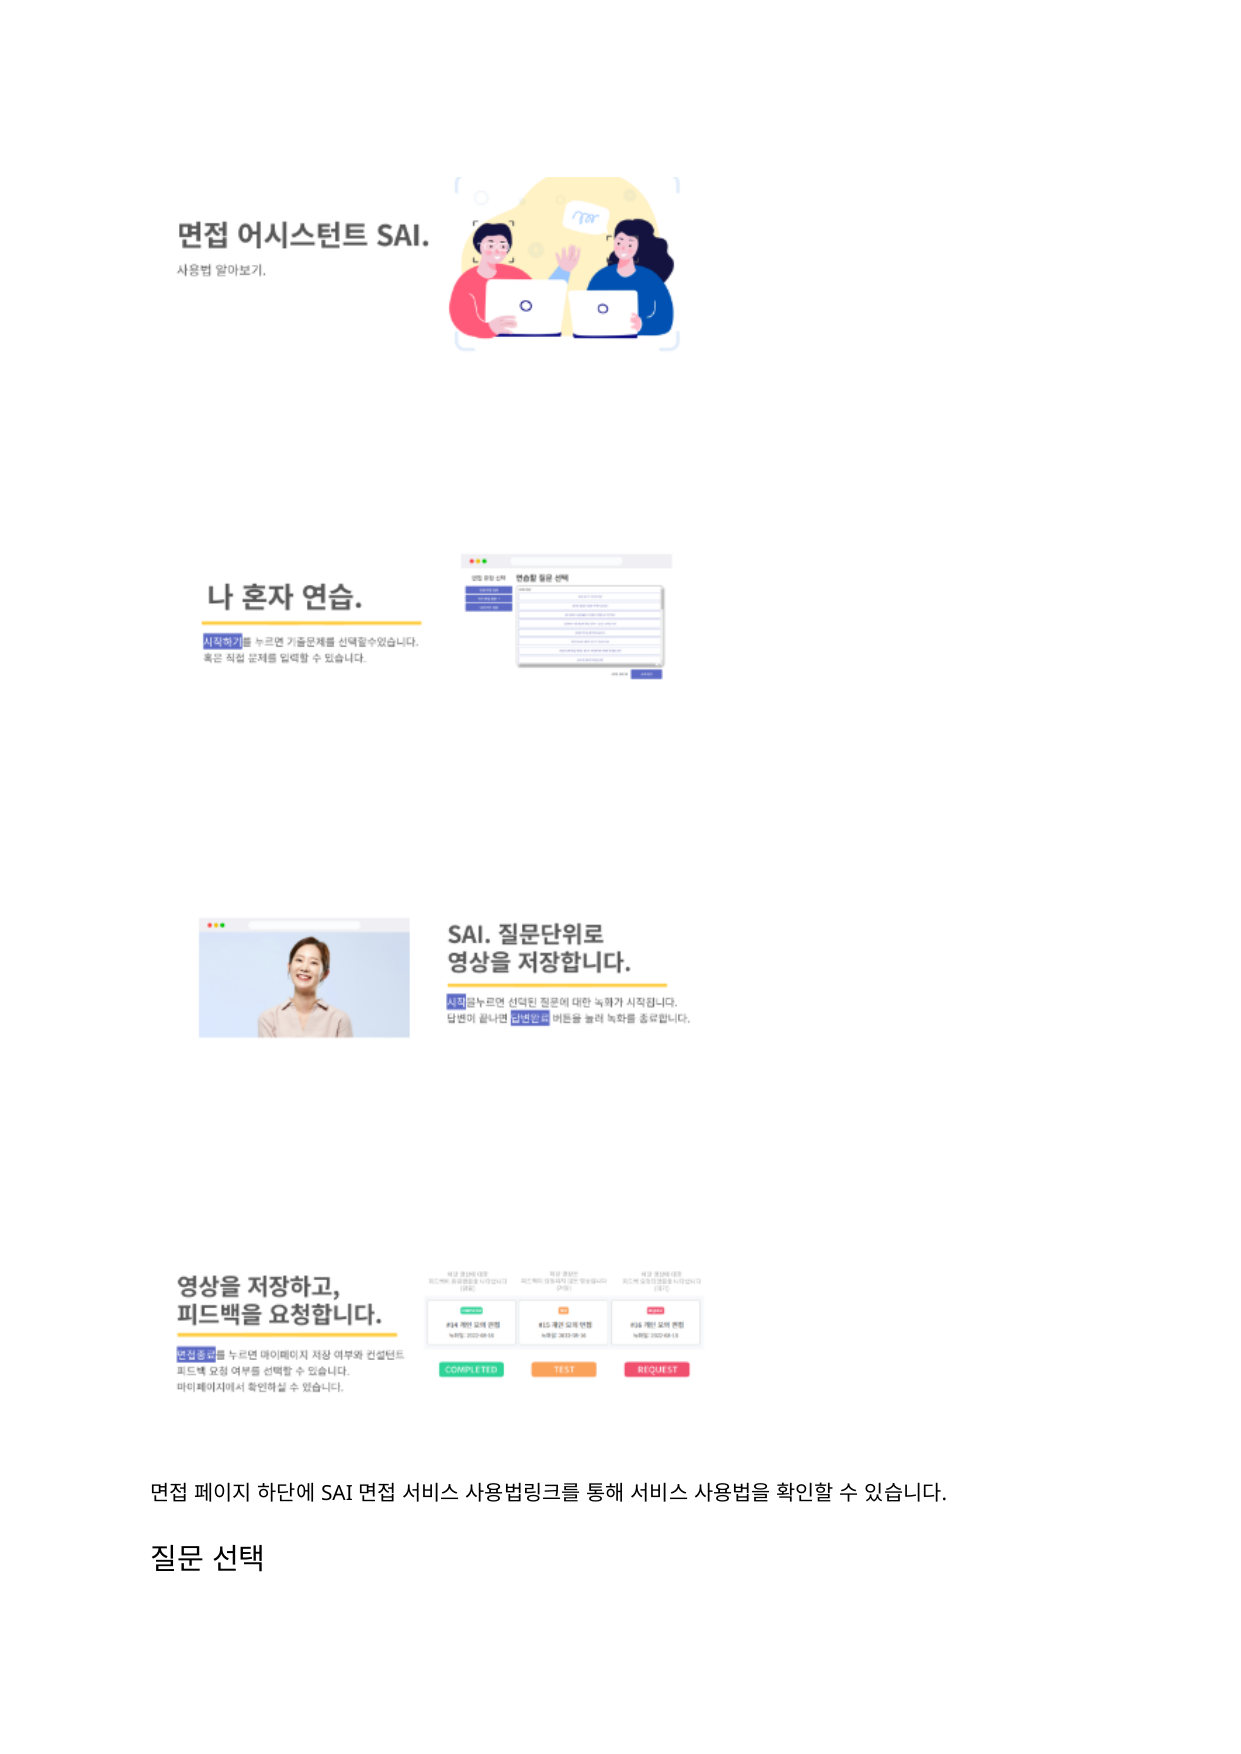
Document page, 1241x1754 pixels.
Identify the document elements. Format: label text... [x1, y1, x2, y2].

text 질문 선택 [150, 1536, 1090, 1578]
text 면접 페이지 하단에 SAI 면접 서비스 사용법링크를 통해 서비스 사용법을 확인할 수 있습니다. [150, 1476, 1090, 1507]
picture [150, 177, 743, 1447]
